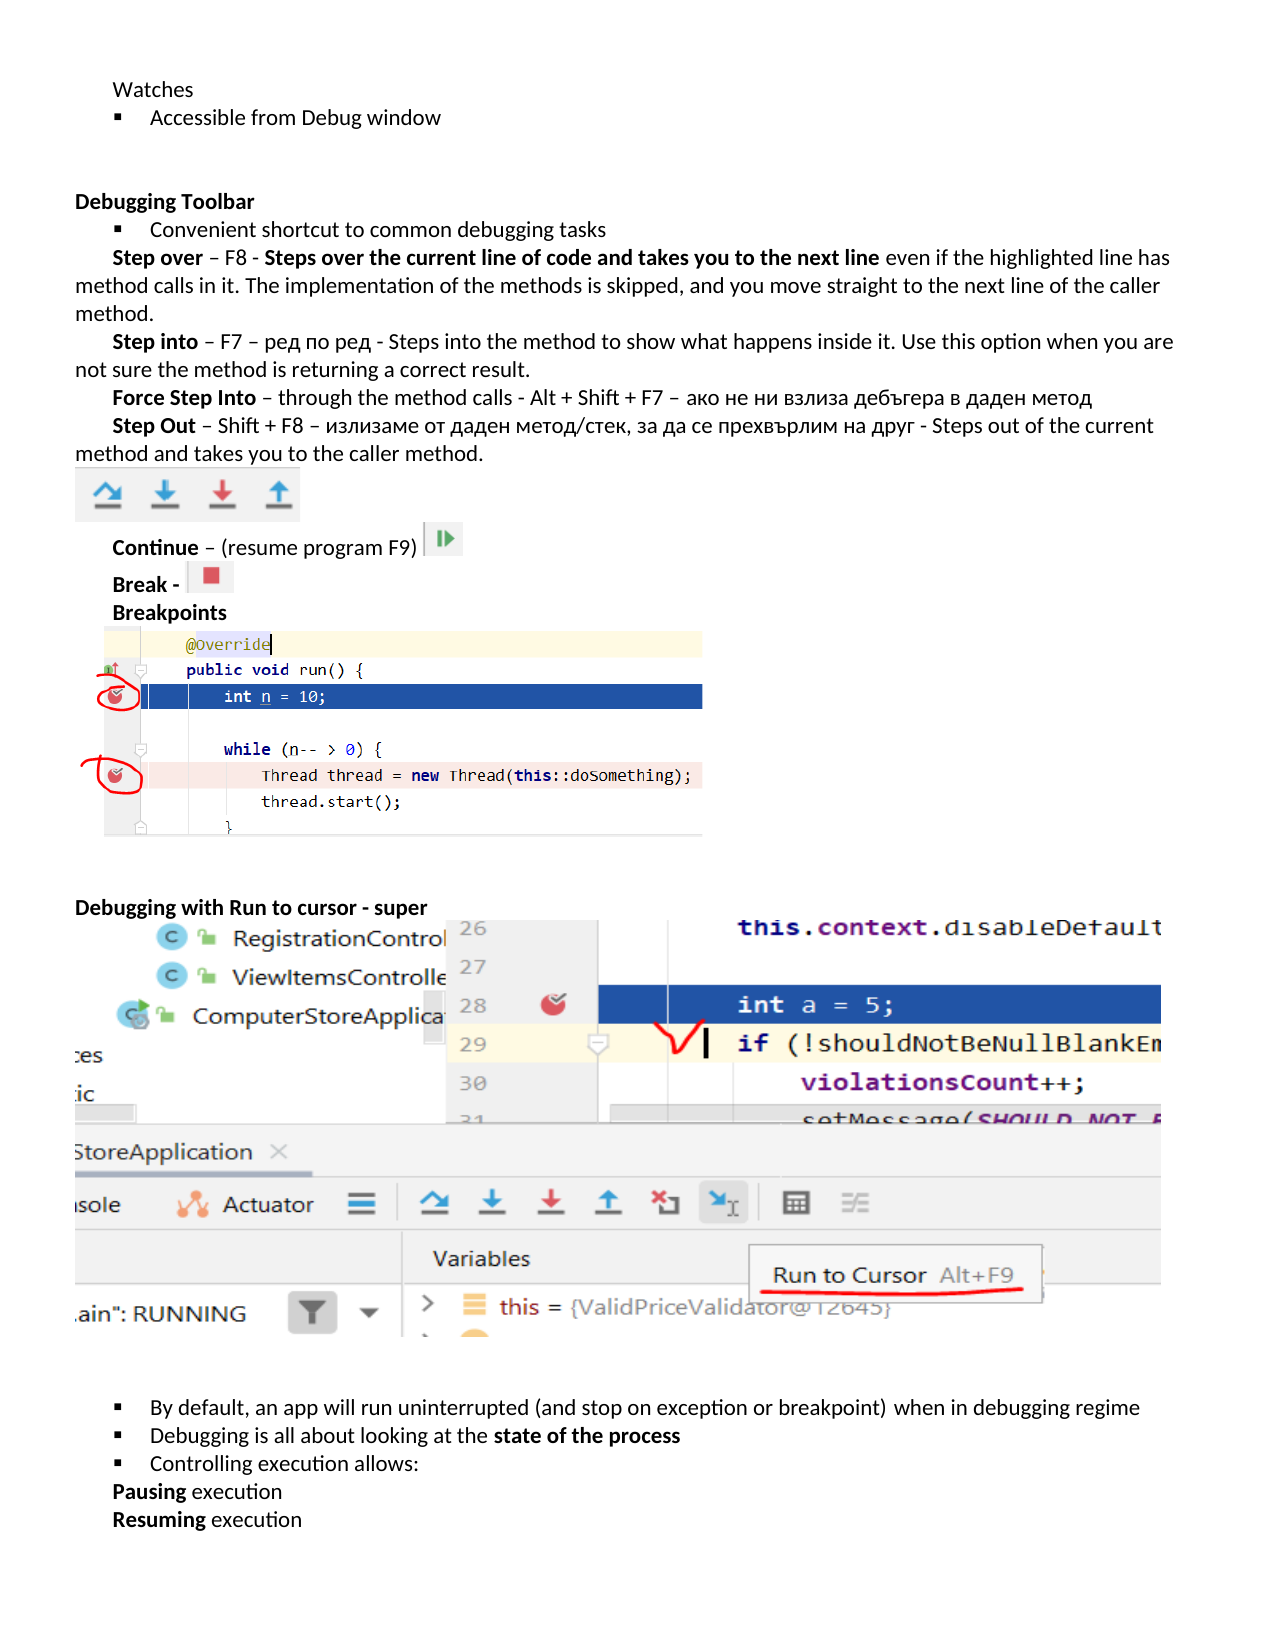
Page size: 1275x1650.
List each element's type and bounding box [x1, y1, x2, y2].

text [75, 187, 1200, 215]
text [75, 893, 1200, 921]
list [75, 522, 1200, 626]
picture [80, 626, 703, 837]
picture [75, 467, 300, 522]
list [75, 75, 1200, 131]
picture [75, 920, 1161, 1337]
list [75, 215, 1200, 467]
picture [184, 561, 234, 593]
picture [422, 522, 463, 556]
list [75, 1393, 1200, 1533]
